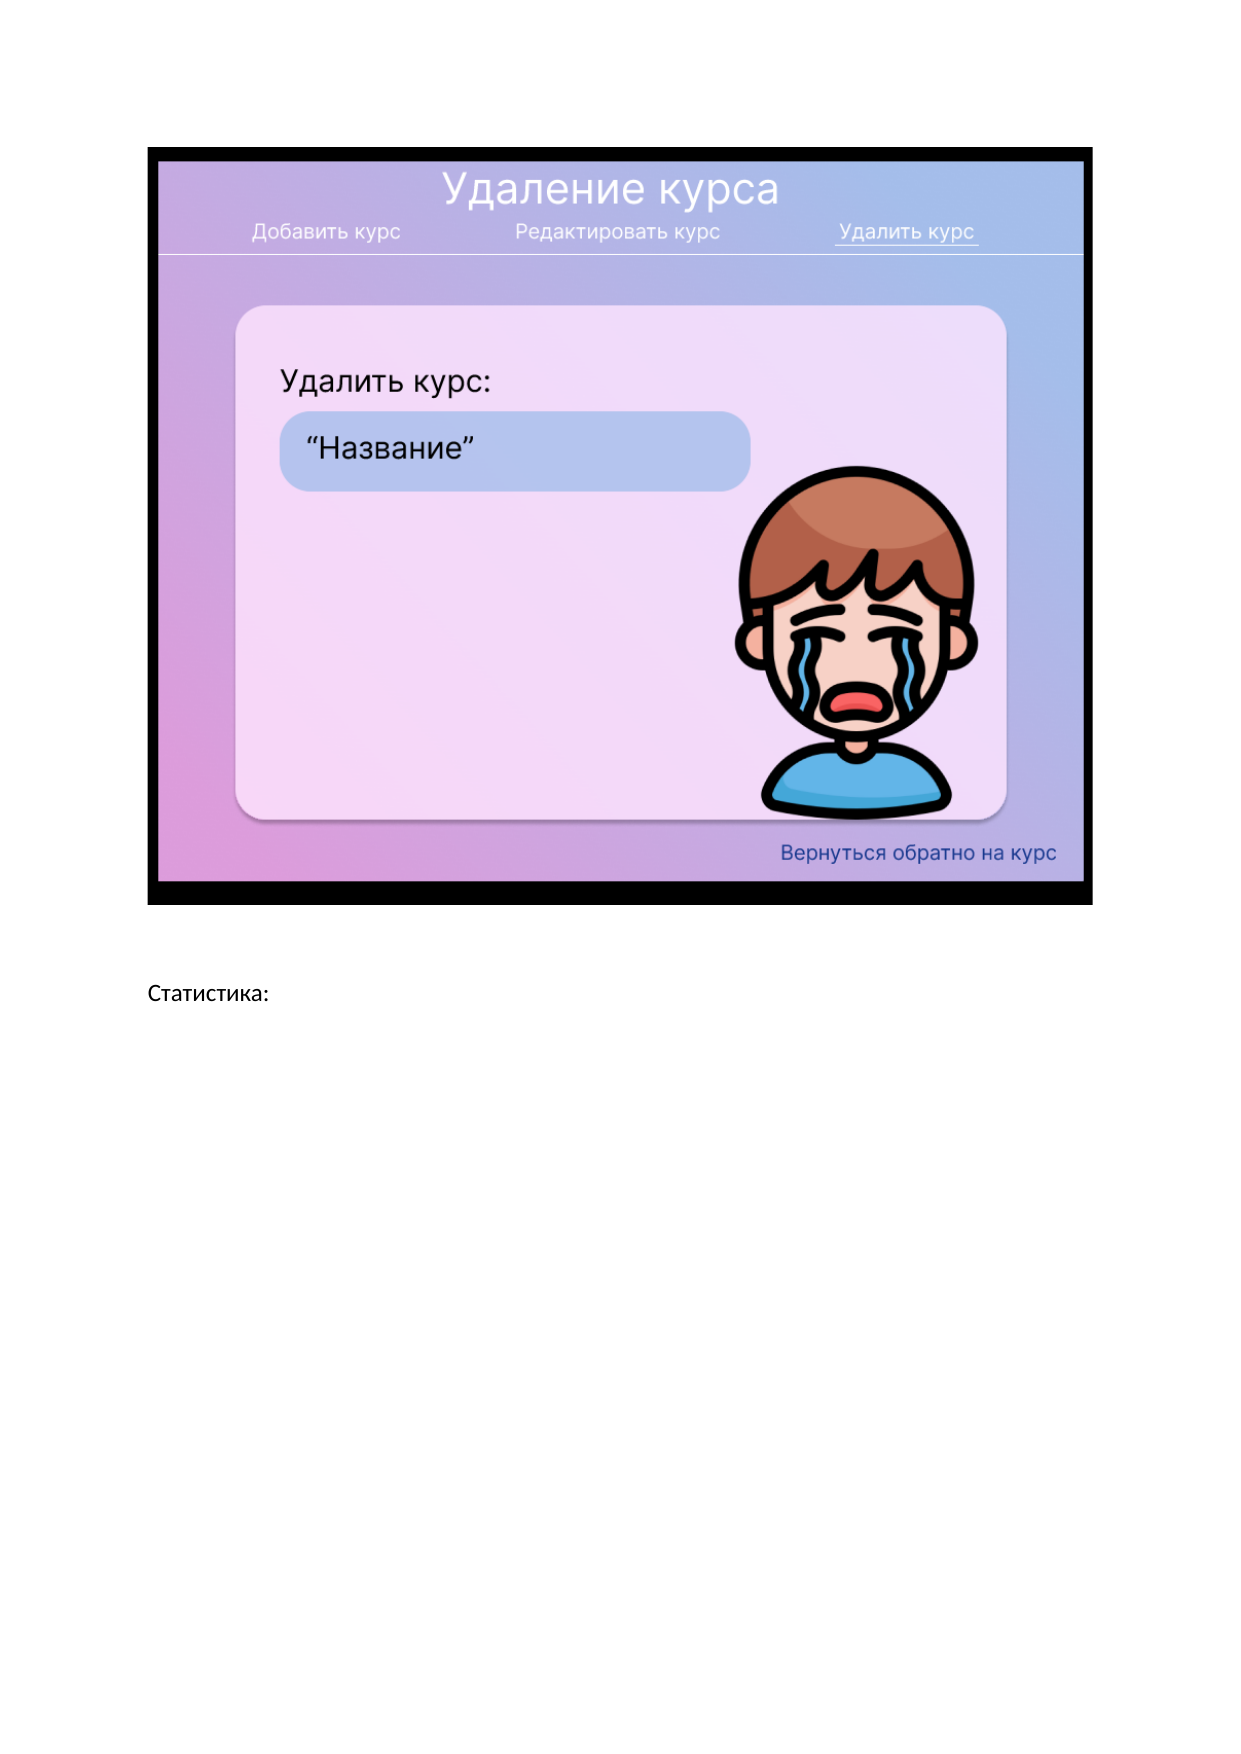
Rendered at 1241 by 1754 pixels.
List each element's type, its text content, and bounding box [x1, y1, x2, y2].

picture [147, 147, 1093, 905]
text Статистика: [148, 977, 1093, 1008]
